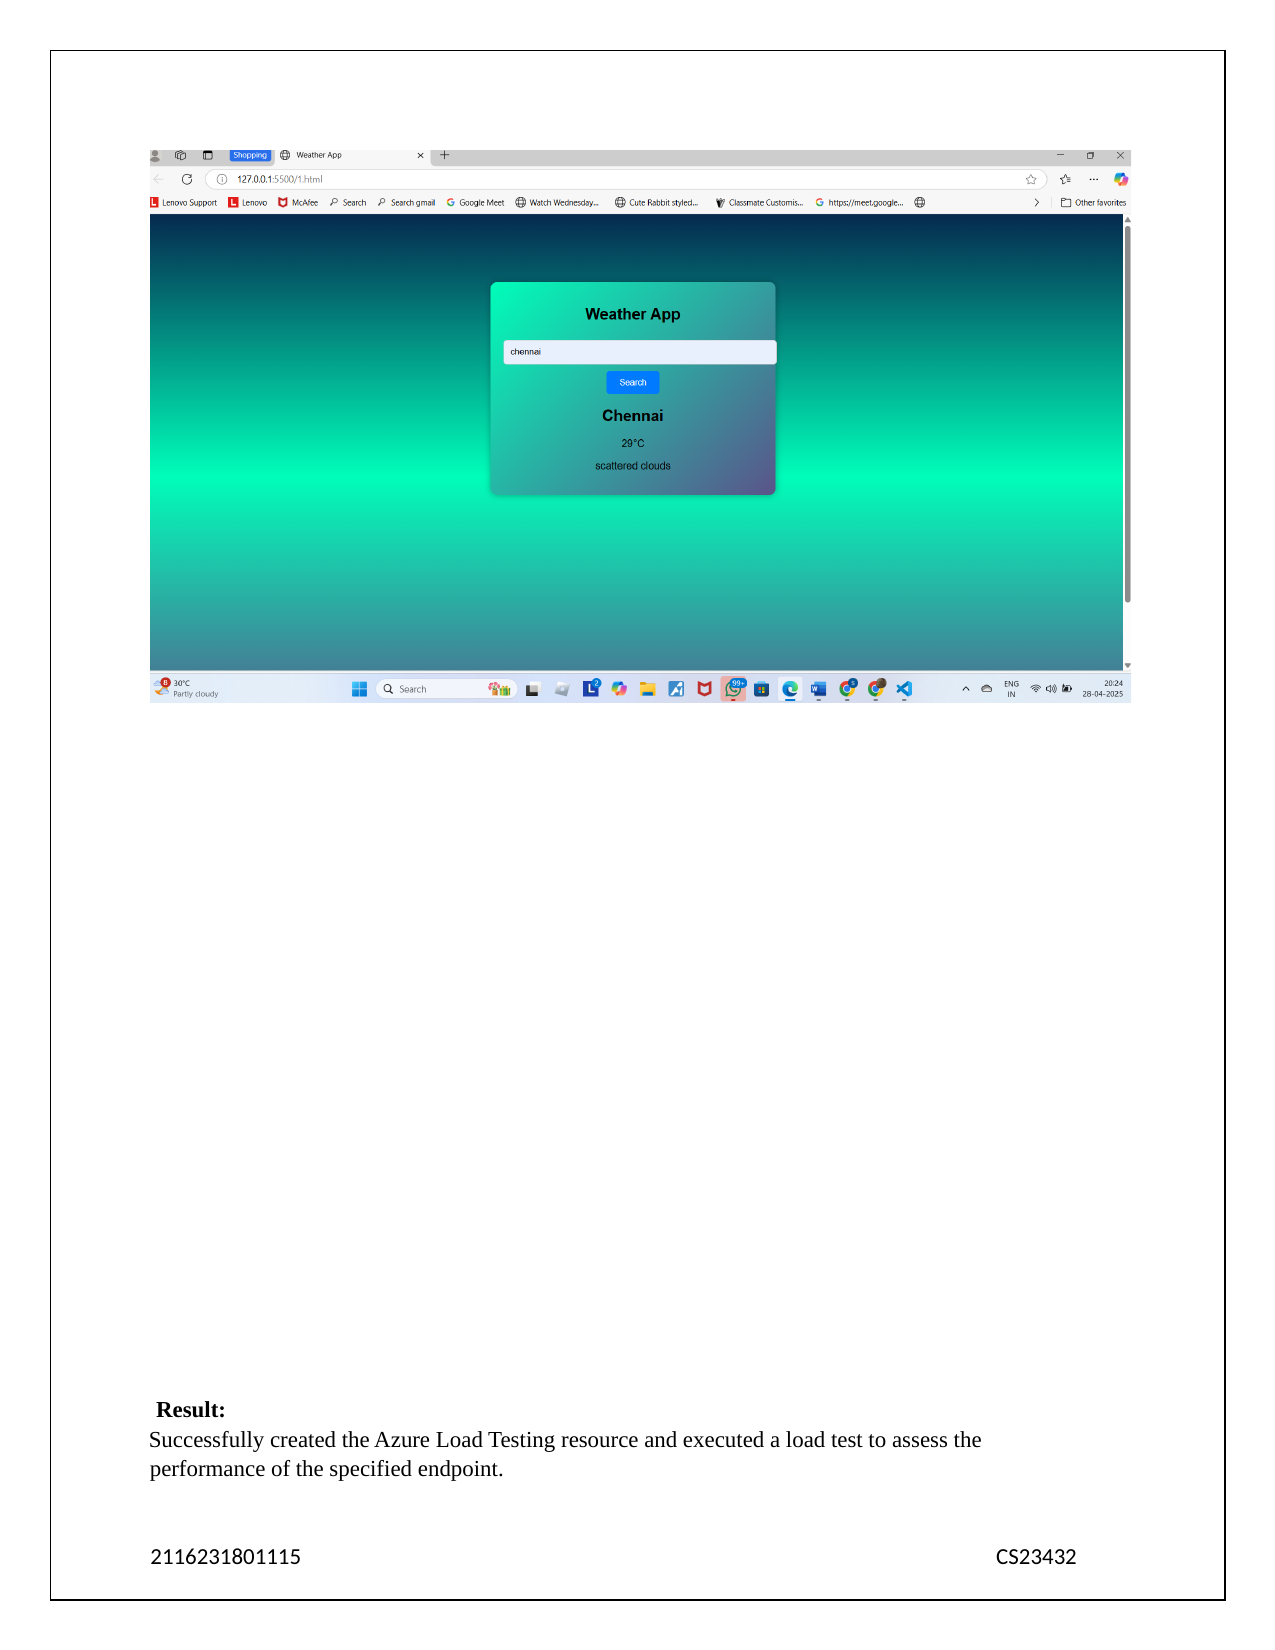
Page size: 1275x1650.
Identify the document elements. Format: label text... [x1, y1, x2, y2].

text Result: [150, 1396, 1131, 1422]
picture [150, 150, 1132, 703]
text Successfully created the Azure Load Testing resource and executed a load test to assess the performance of the specified endpoint. [148, 1426, 1064, 1481]
